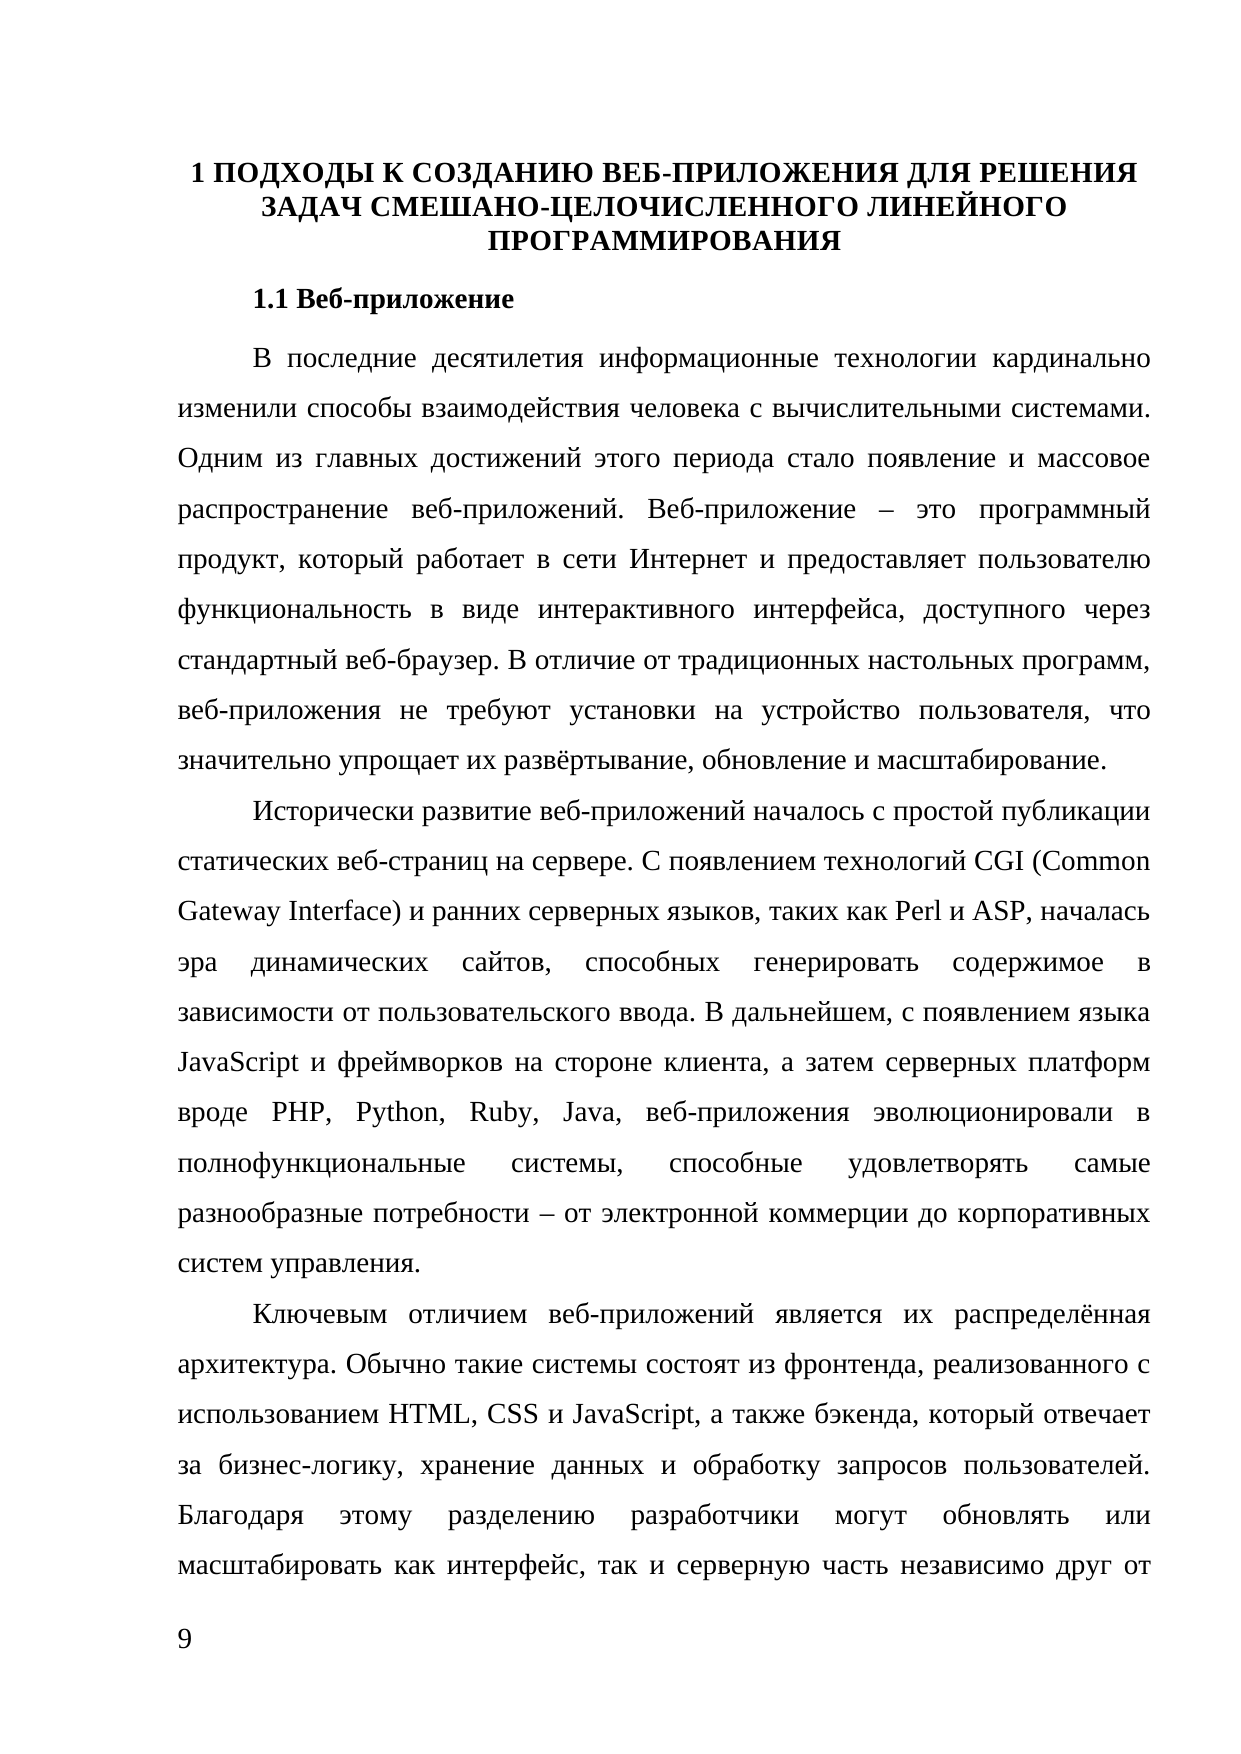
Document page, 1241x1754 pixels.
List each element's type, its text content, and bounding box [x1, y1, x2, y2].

subtitle 1.1 Веб-приложение [177, 281, 1152, 315]
text Исторически развитие веб-приложений началось с простой публикации статических веб-страниц на сервере. С появлением технологий CGI (Common Gateway Interface) и ранних серверных языков, таких как Perl и ASP, началась эра динамических сайтов, способных генерировать содержимое в зависимости от пользовательского ввода. В дальнейшем, с появлением языка JavaScript и фреймворков на стороне клиента, а затем серверных платформ вроде PHP, Python, Ruby, Java, веб-приложения эволюционировали в полнофункциональные системы, способные удовлетворять самые разнообразные потребности – от электронной коммерции до корпоративных систем управления. [177, 793, 1152, 1279]
subtitle 1 ПОДХОДЫ К СОЗДАНИЮ ВЕБ-ПРИЛОЖЕНИЯ ДЛЯ РЕШЕНИЯ ЗАДАЧ СМЕШАНО-ЦЕЛОЧИСЛЕННОГО ЛИНЕЙНОГО ПРОГРАММИРОВАНИЯ [177, 156, 1152, 256]
text В последние десятилетия информационные технологии кардинально изменили способы взаимодействия человека с вычислительными системами. Одним из главных достижений этого периода стало появление и массовое распространение веб-приложений. Веб-приложение – это программный продукт, который работает в сети Интернет и предоставляет пользователю функциональность в виде интерактивного интерфейса, доступного через стандартный веб-браузер. В отличие от традиционных настольных программ, веб-приложения не требуют установки на устройство пользователя, что значительно упрощает их развёртывание, обновление и масштабирование. [177, 340, 1152, 776]
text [177, 1296, 1152, 1581]
